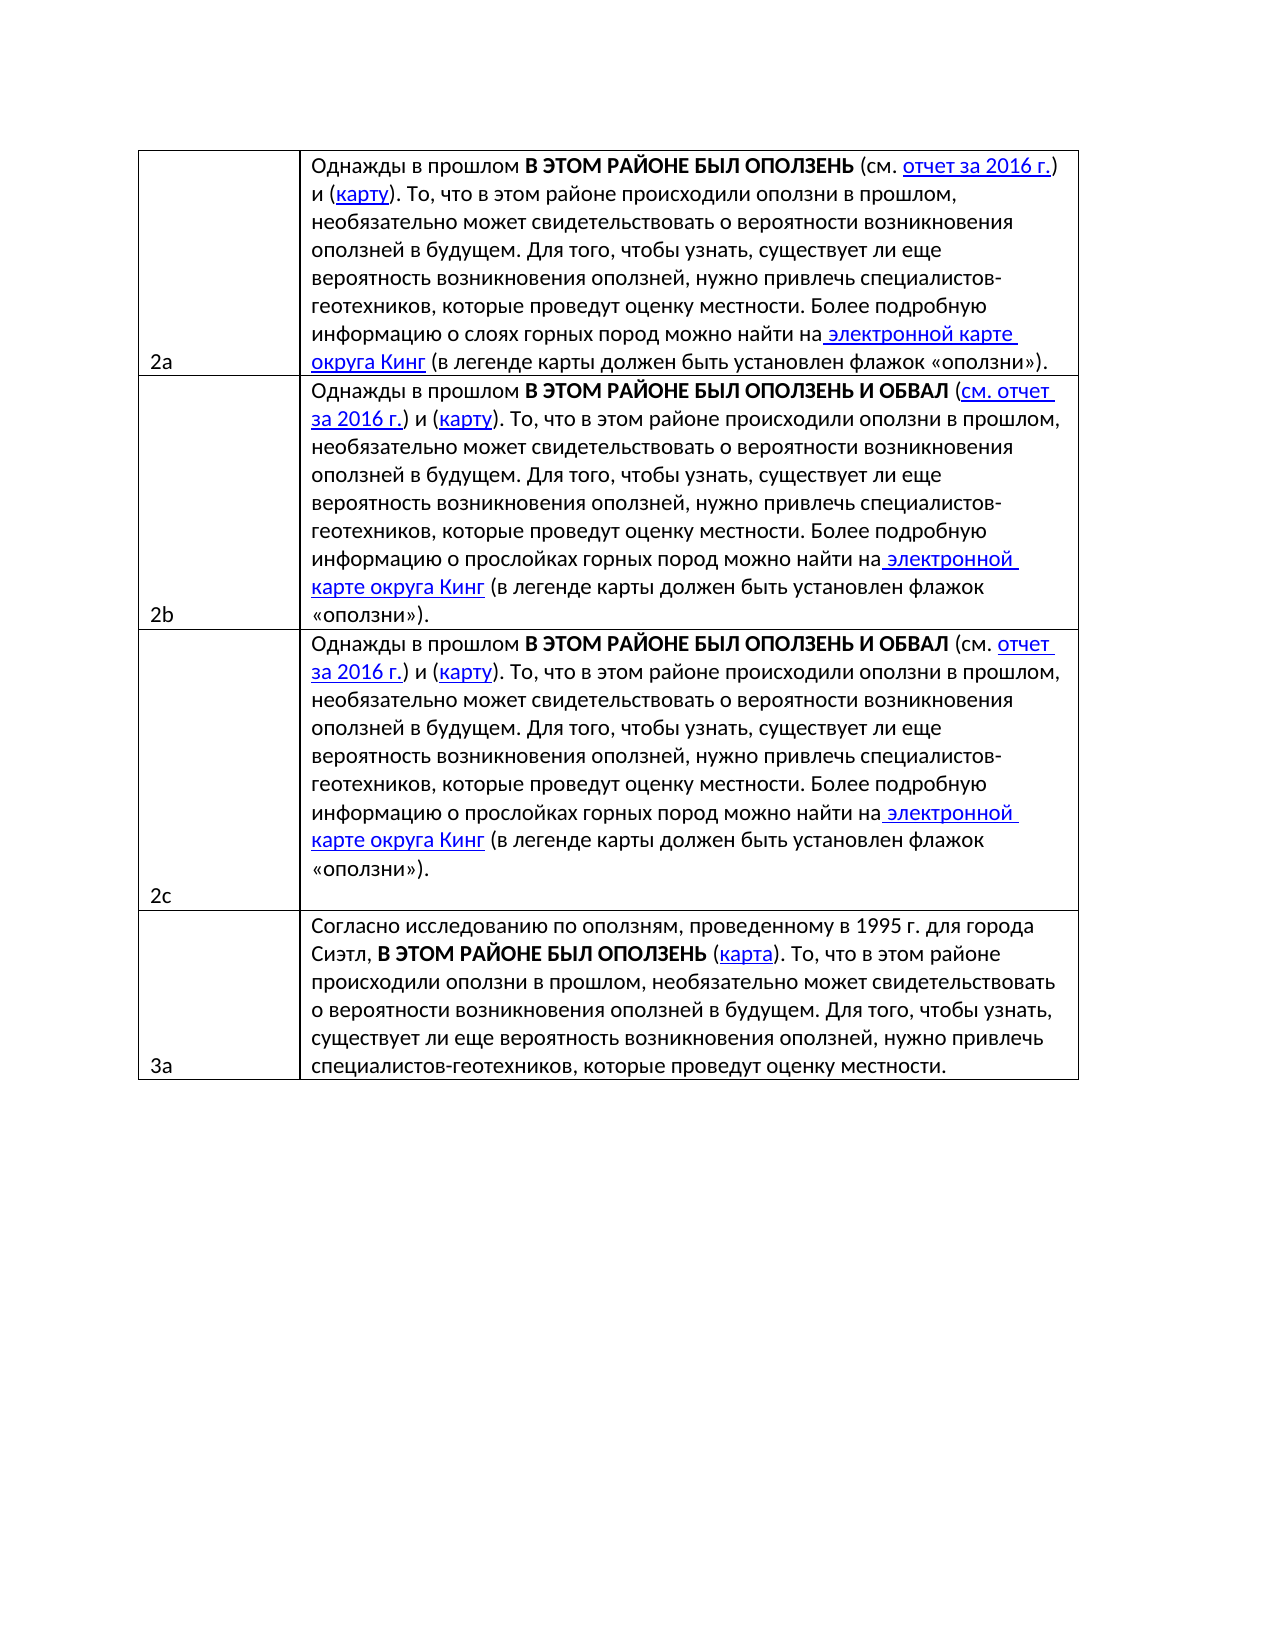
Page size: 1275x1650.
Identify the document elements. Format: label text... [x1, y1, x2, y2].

table_cell 2c [139, 630, 299, 910]
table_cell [301, 151, 1078, 375]
table_cell 2a [139, 151, 299, 375]
table_cell 3a [139, 911, 299, 1079]
table_cell 2b [139, 376, 299, 628]
table_cell Согласно исследованию по оползням, проведенному в 1995 г. для города Сиэтл, В ЭТОМ РАЙОНЕ БЫЛ ОПОЛЗЕНЬ (карта). То, что в этом районе происходили оползни в прошлом, необязательно может свидетельствовать о вероятности возникновения оползней в будущем. Для того, чтобы узнать, существует ли еще вероятность возникновения оползней, нужно привлечь специалистов-геотехников, которые проведут оценку местности. [301, 911, 1078, 1079]
table_cell Однажды в прошлом В ЭТОМ РАЙОНЕ БЫЛ ОПОЛЗЕНЬ И ОБВАЛ (см. отчет за 2016 г.) и (карту). То, что в этом районе происходили оползни в прошлом, необязательно может свидетельствовать о вероятности возникновения оползней в будущем. Для того, чтобы узнать, существует ли еще вероятность возникновения оползней, нужно привлечь специалистов-геотехников, которые проведут оценку местности. Более подробную информацию о прослойках горных пород можно найти на электронной карте округа Кинг (в легенде карты должен быть установлен флажок «оползни»). [301, 630, 1078, 910]
table_cell Однажды в прошлом В ЭТОМ РАЙОНЕ БЫЛ ОПОЛЗЕНЬ И ОБВАЛ (см. отчет за 2016 г.) и (карту). То, что в этом районе происходили оползни в прошлом, необязательно может свидетельствовать о вероятности возникновения оползней в будущем. Для того, чтобы узнать, существует ли еще вероятность возникновения оползней, нужно привлечь специалистов-геотехников, которые проведут оценку местности. Более подробную информацию о прослойках горных пород можно найти на электронной карте округа Кинг (в легенде карты должен быть установлен флажок «оползни»). [301, 376, 1078, 628]
